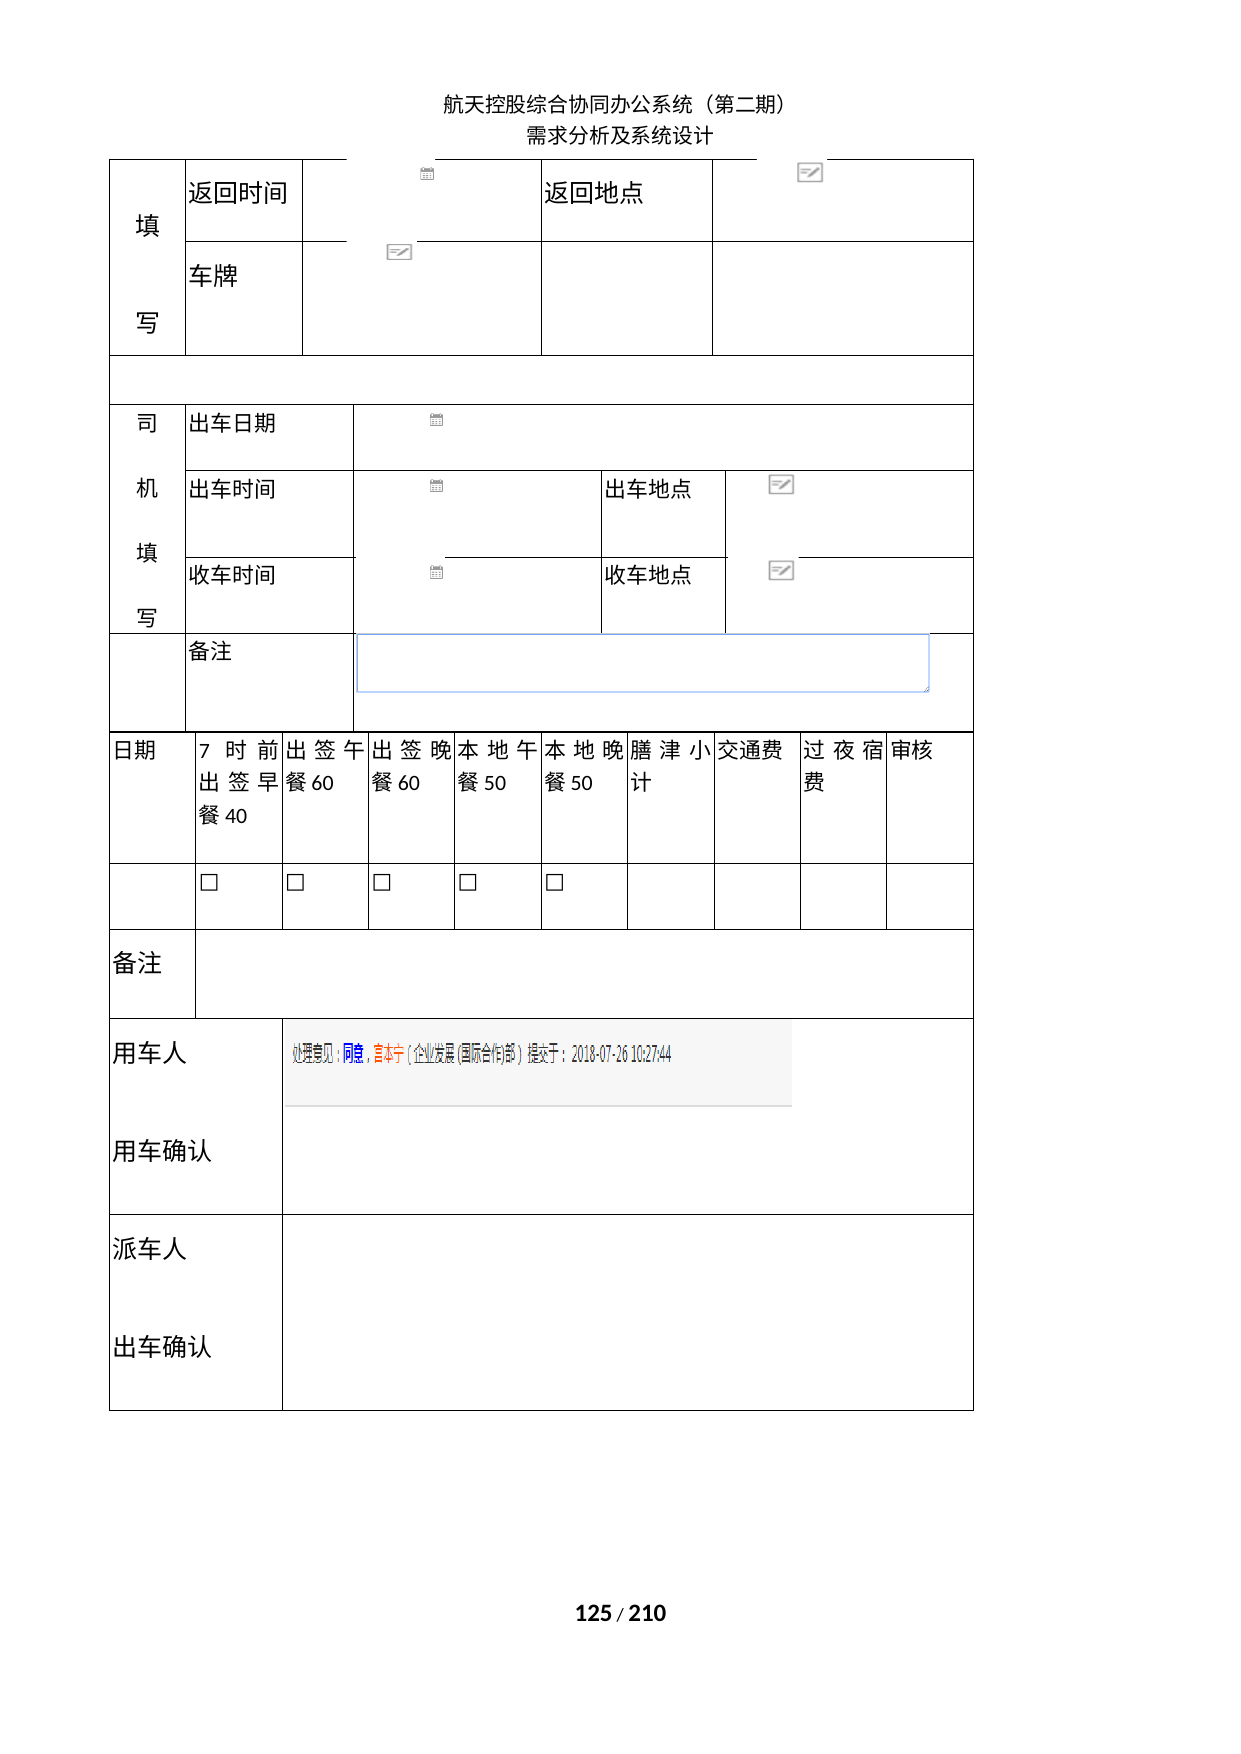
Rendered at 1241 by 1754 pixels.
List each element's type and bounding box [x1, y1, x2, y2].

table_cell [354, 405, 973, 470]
picture [356, 557, 445, 583]
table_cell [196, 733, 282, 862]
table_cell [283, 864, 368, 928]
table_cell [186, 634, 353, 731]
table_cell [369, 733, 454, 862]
picture [356, 471, 445, 496]
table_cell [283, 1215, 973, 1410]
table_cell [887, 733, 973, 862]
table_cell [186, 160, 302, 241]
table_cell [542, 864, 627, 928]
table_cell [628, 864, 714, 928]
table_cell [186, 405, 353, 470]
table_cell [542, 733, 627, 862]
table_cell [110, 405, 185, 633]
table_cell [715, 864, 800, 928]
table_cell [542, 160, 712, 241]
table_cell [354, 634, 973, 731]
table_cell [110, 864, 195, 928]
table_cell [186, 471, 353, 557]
picture [728, 471, 799, 498]
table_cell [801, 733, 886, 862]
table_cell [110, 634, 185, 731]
picture [756, 159, 828, 186]
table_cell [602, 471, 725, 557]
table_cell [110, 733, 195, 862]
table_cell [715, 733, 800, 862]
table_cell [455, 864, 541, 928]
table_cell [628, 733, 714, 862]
picture [346, 159, 436, 184]
picture [728, 557, 799, 584]
picture [356, 405, 445, 430]
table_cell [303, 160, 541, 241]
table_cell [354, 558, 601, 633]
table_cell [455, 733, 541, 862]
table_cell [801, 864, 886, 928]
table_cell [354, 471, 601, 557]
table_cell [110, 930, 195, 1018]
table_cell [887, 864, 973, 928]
picture [346, 241, 417, 263]
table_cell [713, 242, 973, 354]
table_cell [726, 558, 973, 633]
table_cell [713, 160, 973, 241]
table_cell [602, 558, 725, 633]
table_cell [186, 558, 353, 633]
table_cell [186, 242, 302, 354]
picture [285, 1019, 793, 1107]
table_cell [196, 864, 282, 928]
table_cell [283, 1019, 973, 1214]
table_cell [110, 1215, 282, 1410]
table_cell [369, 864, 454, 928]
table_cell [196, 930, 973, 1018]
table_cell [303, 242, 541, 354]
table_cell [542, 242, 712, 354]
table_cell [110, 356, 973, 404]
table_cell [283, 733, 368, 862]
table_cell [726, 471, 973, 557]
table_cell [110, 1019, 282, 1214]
picture [356, 633, 930, 693]
